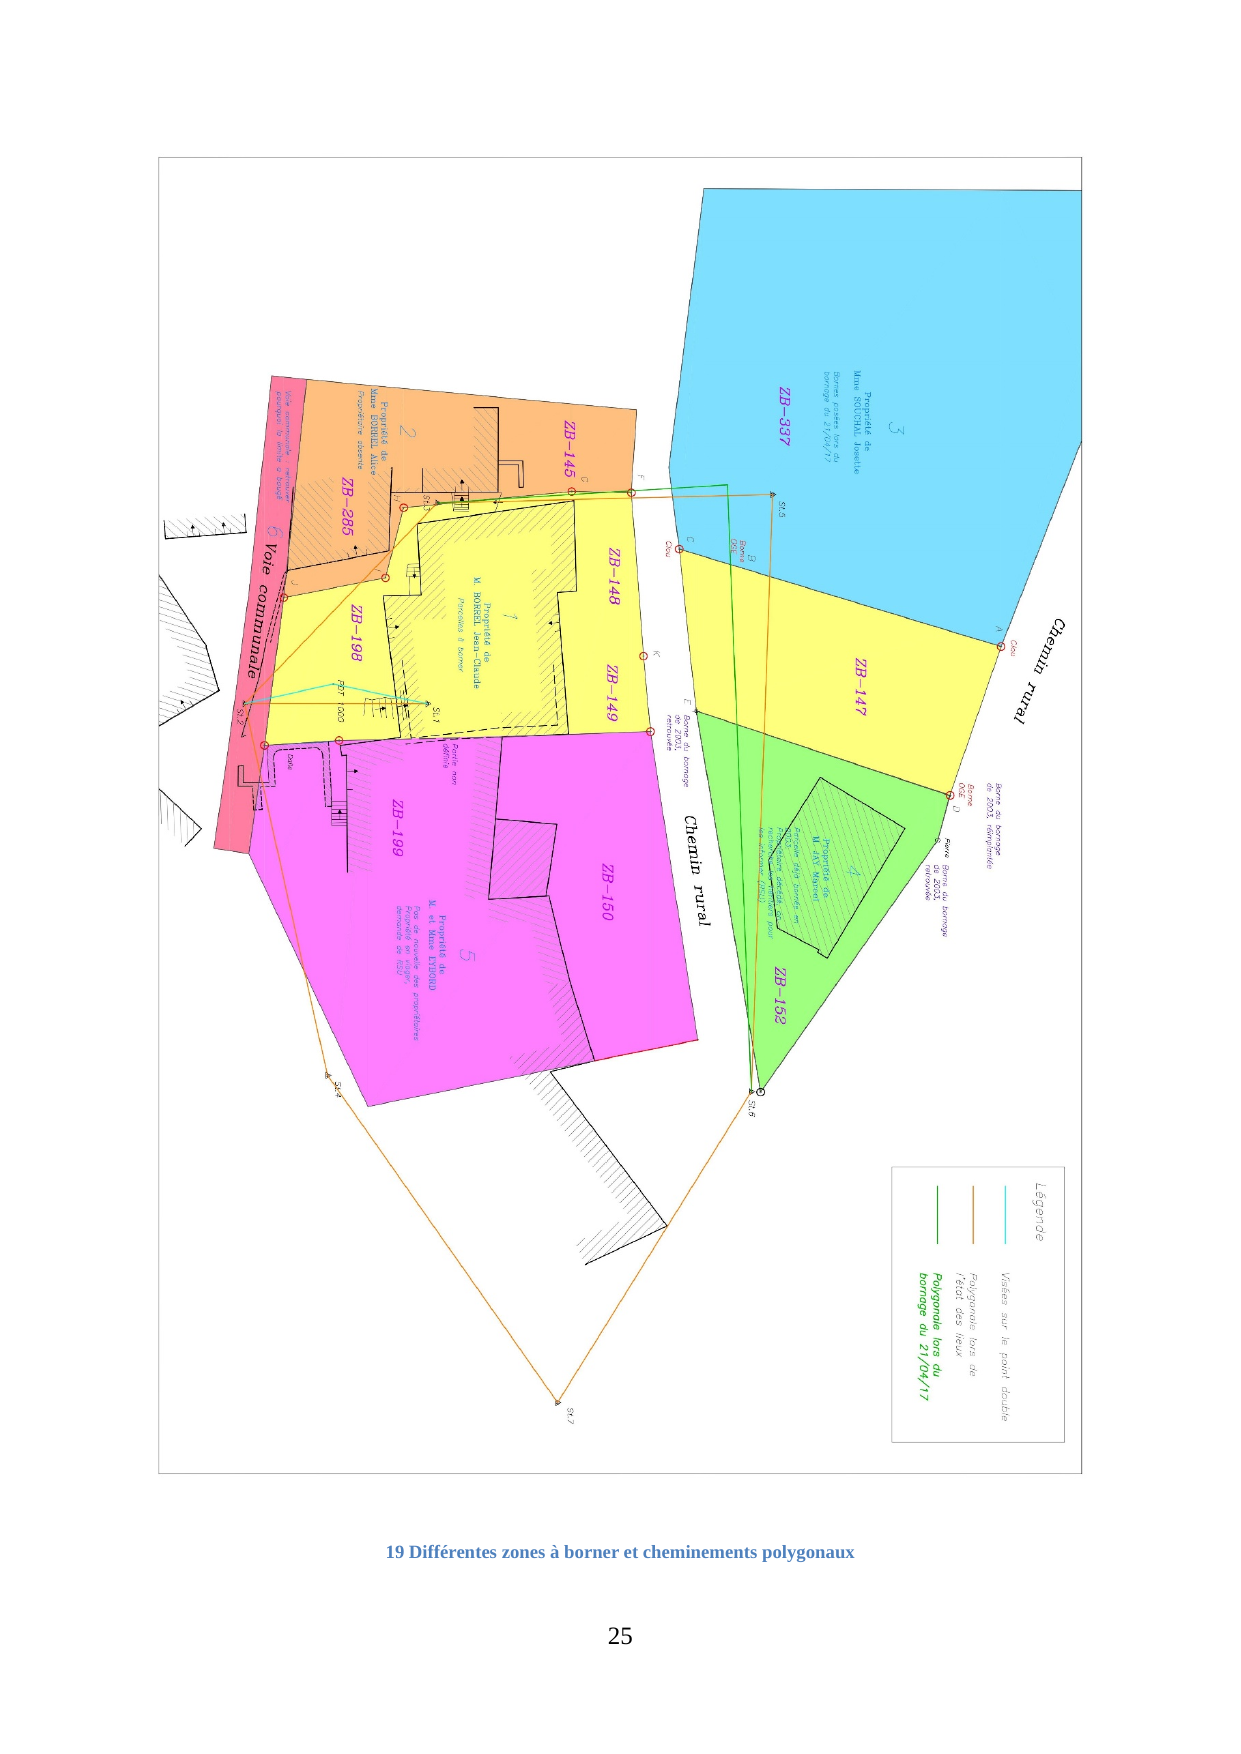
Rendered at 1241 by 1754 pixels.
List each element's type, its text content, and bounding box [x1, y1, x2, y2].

picture [147, 147, 1093, 1484]
text 19 Différentes zones à borner et cheminements polygonaux [148, 1541, 1093, 1563]
